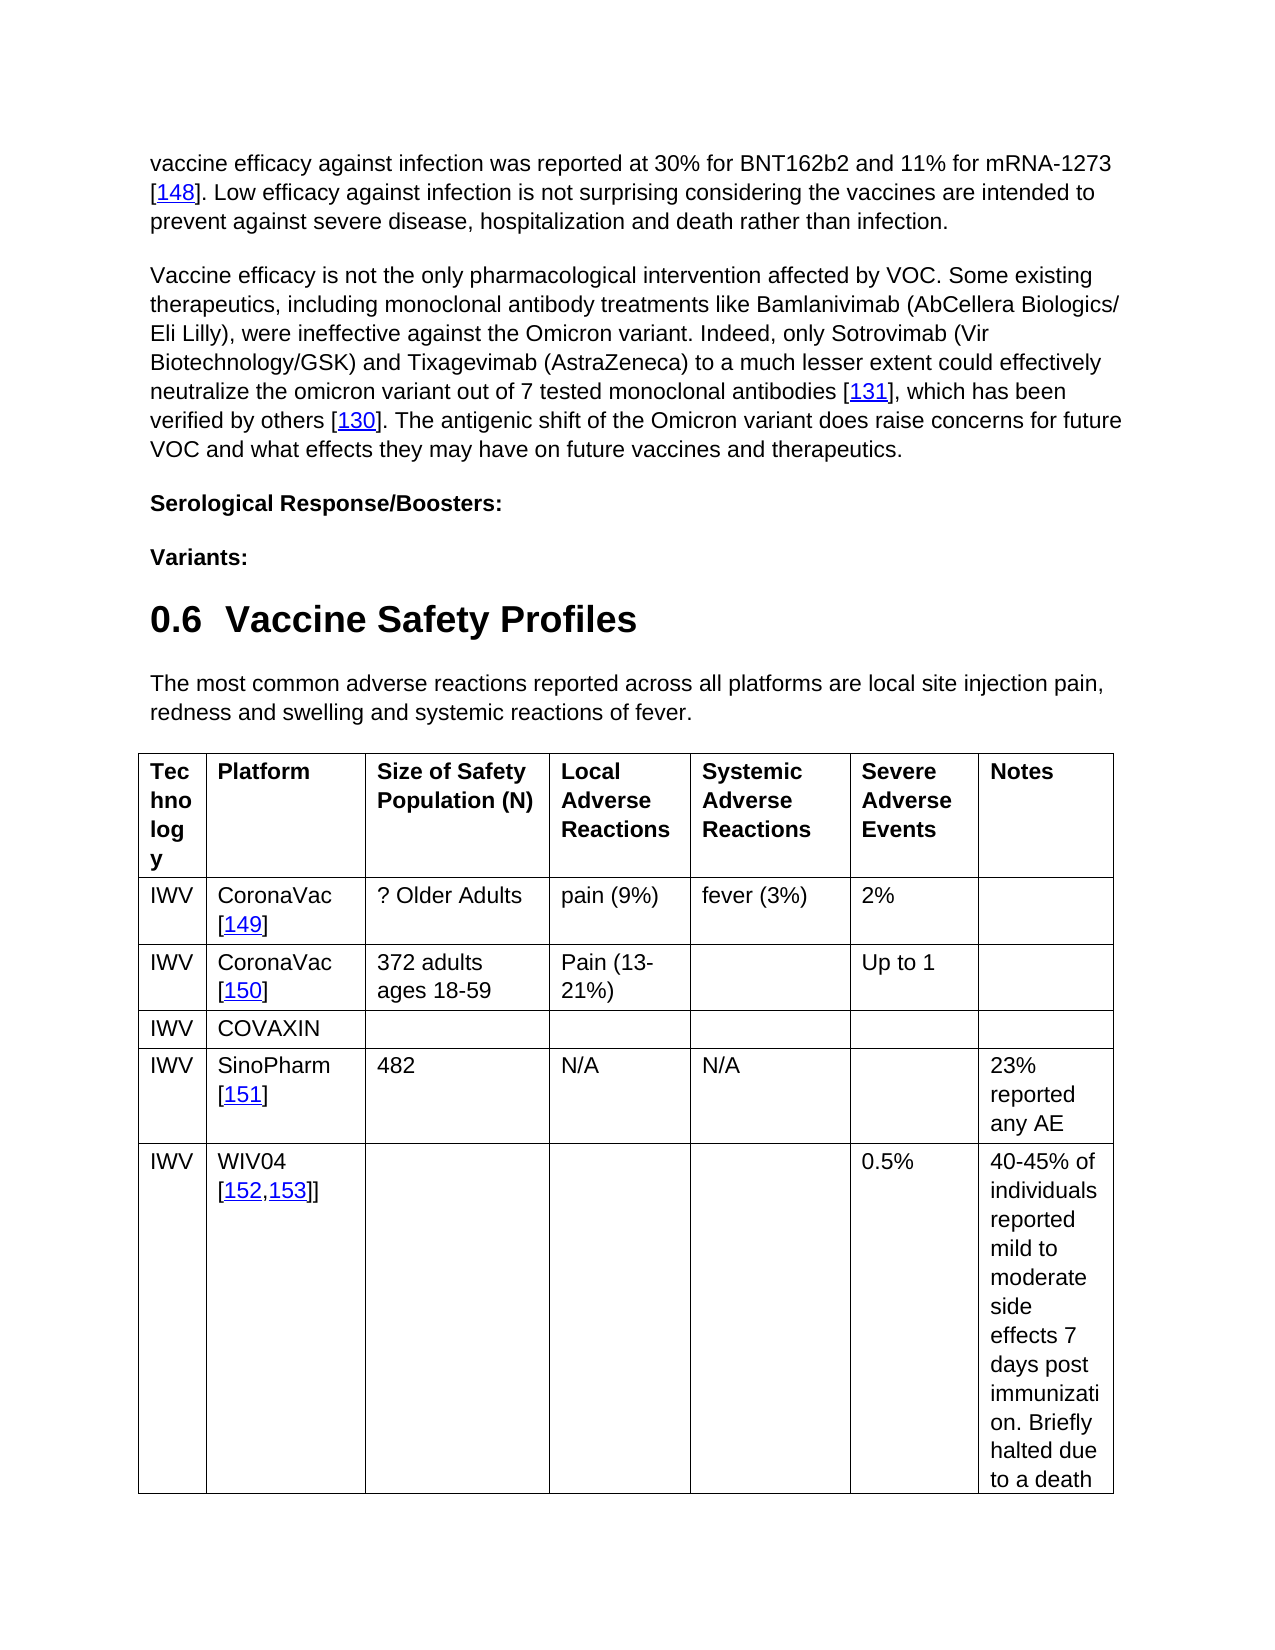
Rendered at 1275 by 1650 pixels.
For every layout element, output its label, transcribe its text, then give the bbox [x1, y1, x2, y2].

table_cell CoronaVac [150] [207, 945, 365, 1010]
table_cell [366, 1011, 549, 1048]
table_cell [691, 945, 850, 1010]
table_cell 0.5% [851, 1144, 978, 1493]
table_cell [691, 1011, 850, 1048]
text Serological Response/Boosters: [150, 489, 1125, 516]
text The most common adverse reactions reported across all platforms are local site injection pain, redness and swelling and systemic reactions of fever. [150, 670, 1125, 725]
table_cell pain (9%) [550, 878, 690, 944]
table_cell 482 [366, 1049, 549, 1143]
table_cell N/A [691, 1049, 850, 1143]
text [150, 150, 1125, 234]
table_cell [979, 878, 1113, 944]
table_cell 23% reported any AE [979, 1049, 1113, 1143]
table_cell fever (3%) [691, 878, 850, 944]
table_header Notes [979, 754, 1113, 877]
table_cell [851, 1049, 978, 1143]
table_cell 2% [851, 878, 978, 944]
table_cell [550, 1011, 690, 1048]
table_cell 372 adults ages 18-59 [366, 945, 549, 1010]
table_cell Pain (13-21%) [550, 945, 690, 1010]
table_cell [979, 945, 1113, 1010]
subtitle 0.6 Vaccine Safety Profiles [150, 597, 1125, 641]
table_header Size of Safety Population (N) [366, 754, 549, 877]
table_cell N/A [550, 1049, 690, 1143]
table_header Platform [207, 754, 365, 877]
table_cell [979, 1011, 1113, 1048]
table_cell ? Older Adults [366, 878, 549, 944]
text Vaccine efficacy is not the only pharmacological intervention affected by VOC. Some existing therapeutics, including monoclonal antibody treatments like Bamlanivimab (AbCellera Biologics/ Eli Lilly), were ineffective against the Omicron variant. Indeed, only Sotrovimab (Vir Biotechnology/GSK) and Tixagevimab (AstraZeneca) to a much lesser extent could effectively neutralize the omicron variant out of 7 tested monoclonal antibodies [131], which has been verified by others [130]. The antigenic shift of the Omicron variant does raise concerns for future VOC and what effects they may have on future vaccines and therapeutics. [150, 262, 1125, 462]
table_header Systemic Adverse Reactions [691, 754, 850, 877]
table_cell Up to 1 [851, 945, 978, 1010]
table_cell WIV04 [152,153]] [207, 1144, 365, 1493]
text Variants: [150, 543, 1125, 570]
table_cell [366, 1144, 549, 1493]
table_header Local Adverse Reactions [550, 754, 690, 877]
table_header Severe Adverse Events [851, 754, 978, 877]
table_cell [979, 1144, 1113, 1493]
table_cell IWV [139, 945, 206, 1010]
table_cell [851, 1011, 978, 1048]
table_cell IWV [139, 1049, 206, 1143]
table_cell SinoPharm [151] [207, 1049, 365, 1143]
table_cell [550, 1144, 690, 1493]
table_cell [691, 1144, 850, 1493]
table_cell IWV [139, 1144, 206, 1493]
table_cell COVAXIN [207, 1011, 365, 1048]
table_header Technology [139, 754, 206, 877]
table_cell IWV [139, 878, 206, 944]
table_cell IWV [139, 1011, 206, 1048]
table_cell CoronaVac [149] [207, 878, 365, 944]
